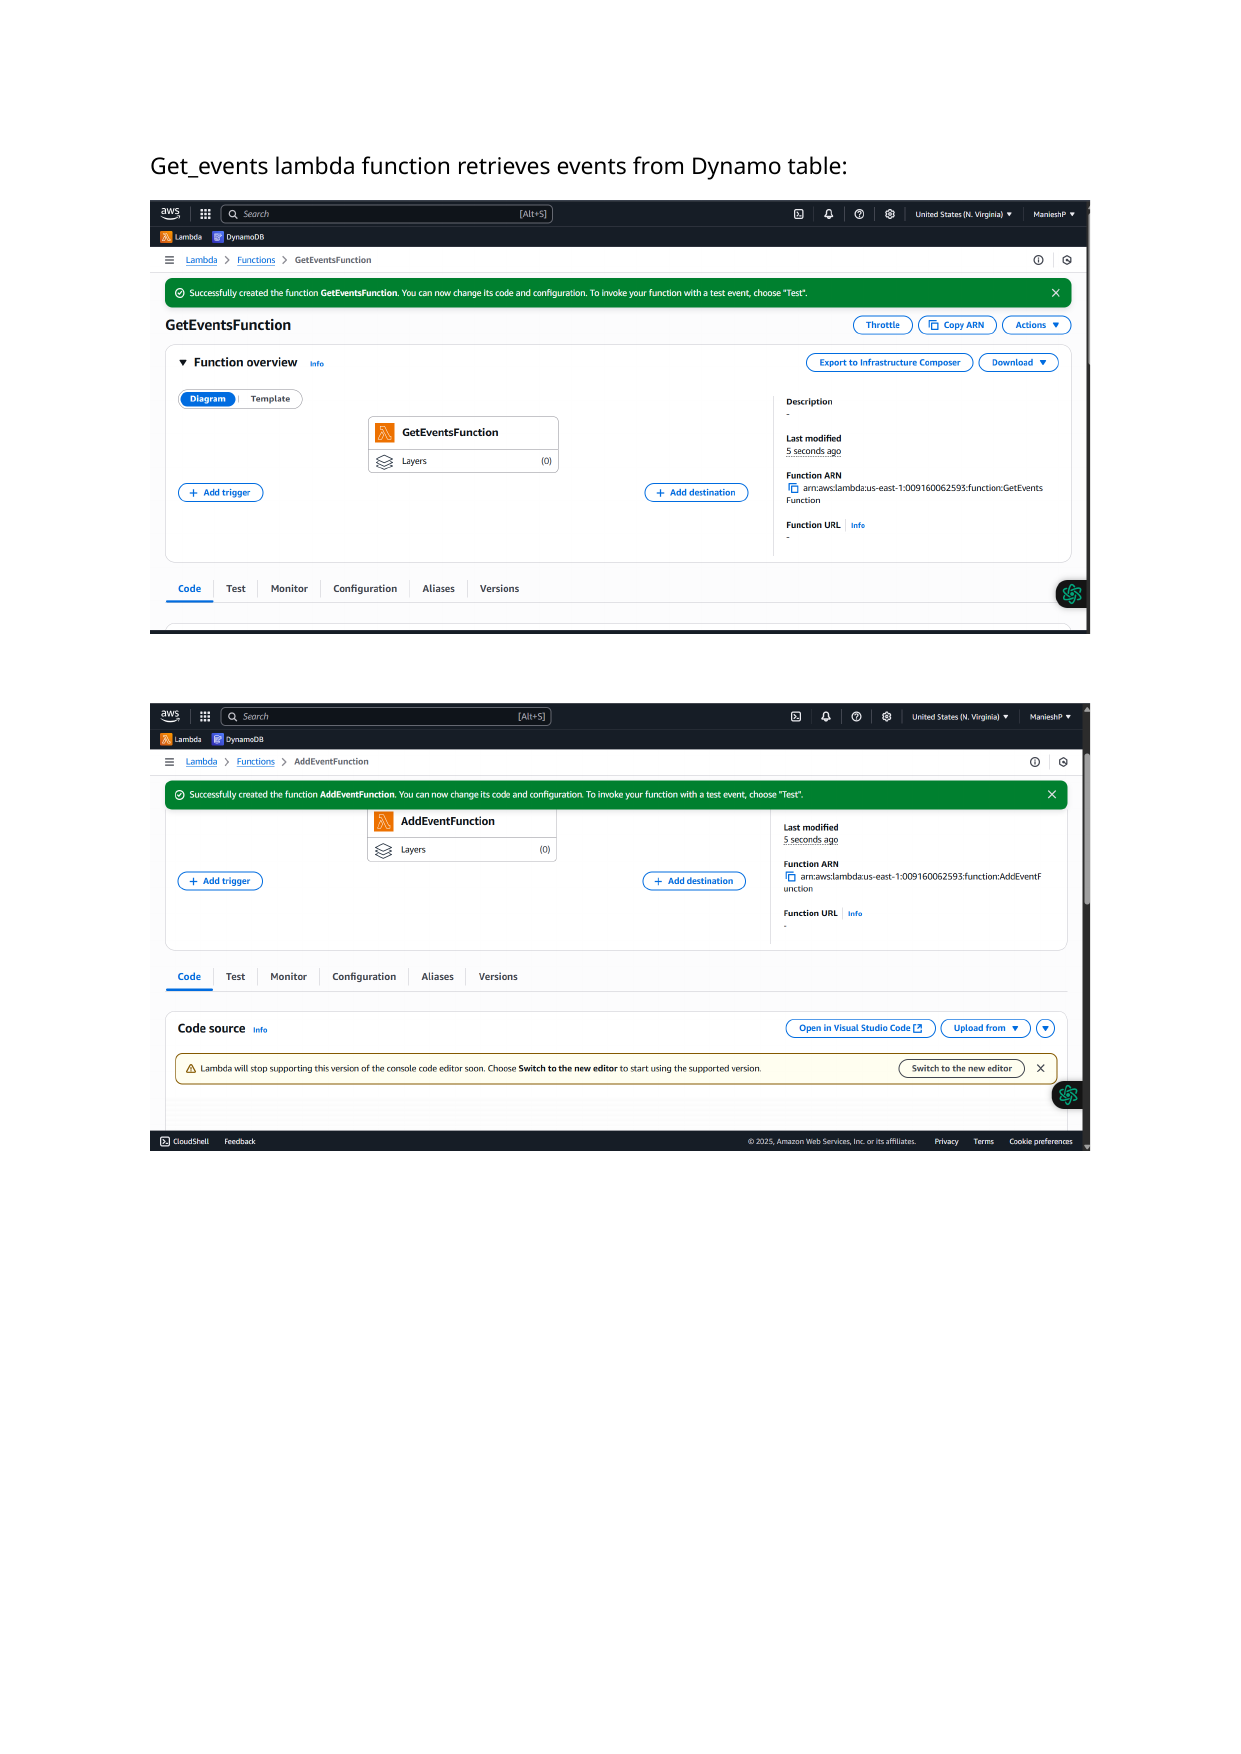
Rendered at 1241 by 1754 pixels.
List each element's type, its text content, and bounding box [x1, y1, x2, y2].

picture [150, 200, 1091, 634]
text Get_events lambda function retrieves events from Dynamo table: [150, 150, 1090, 181]
picture [150, 703, 1091, 1151]
